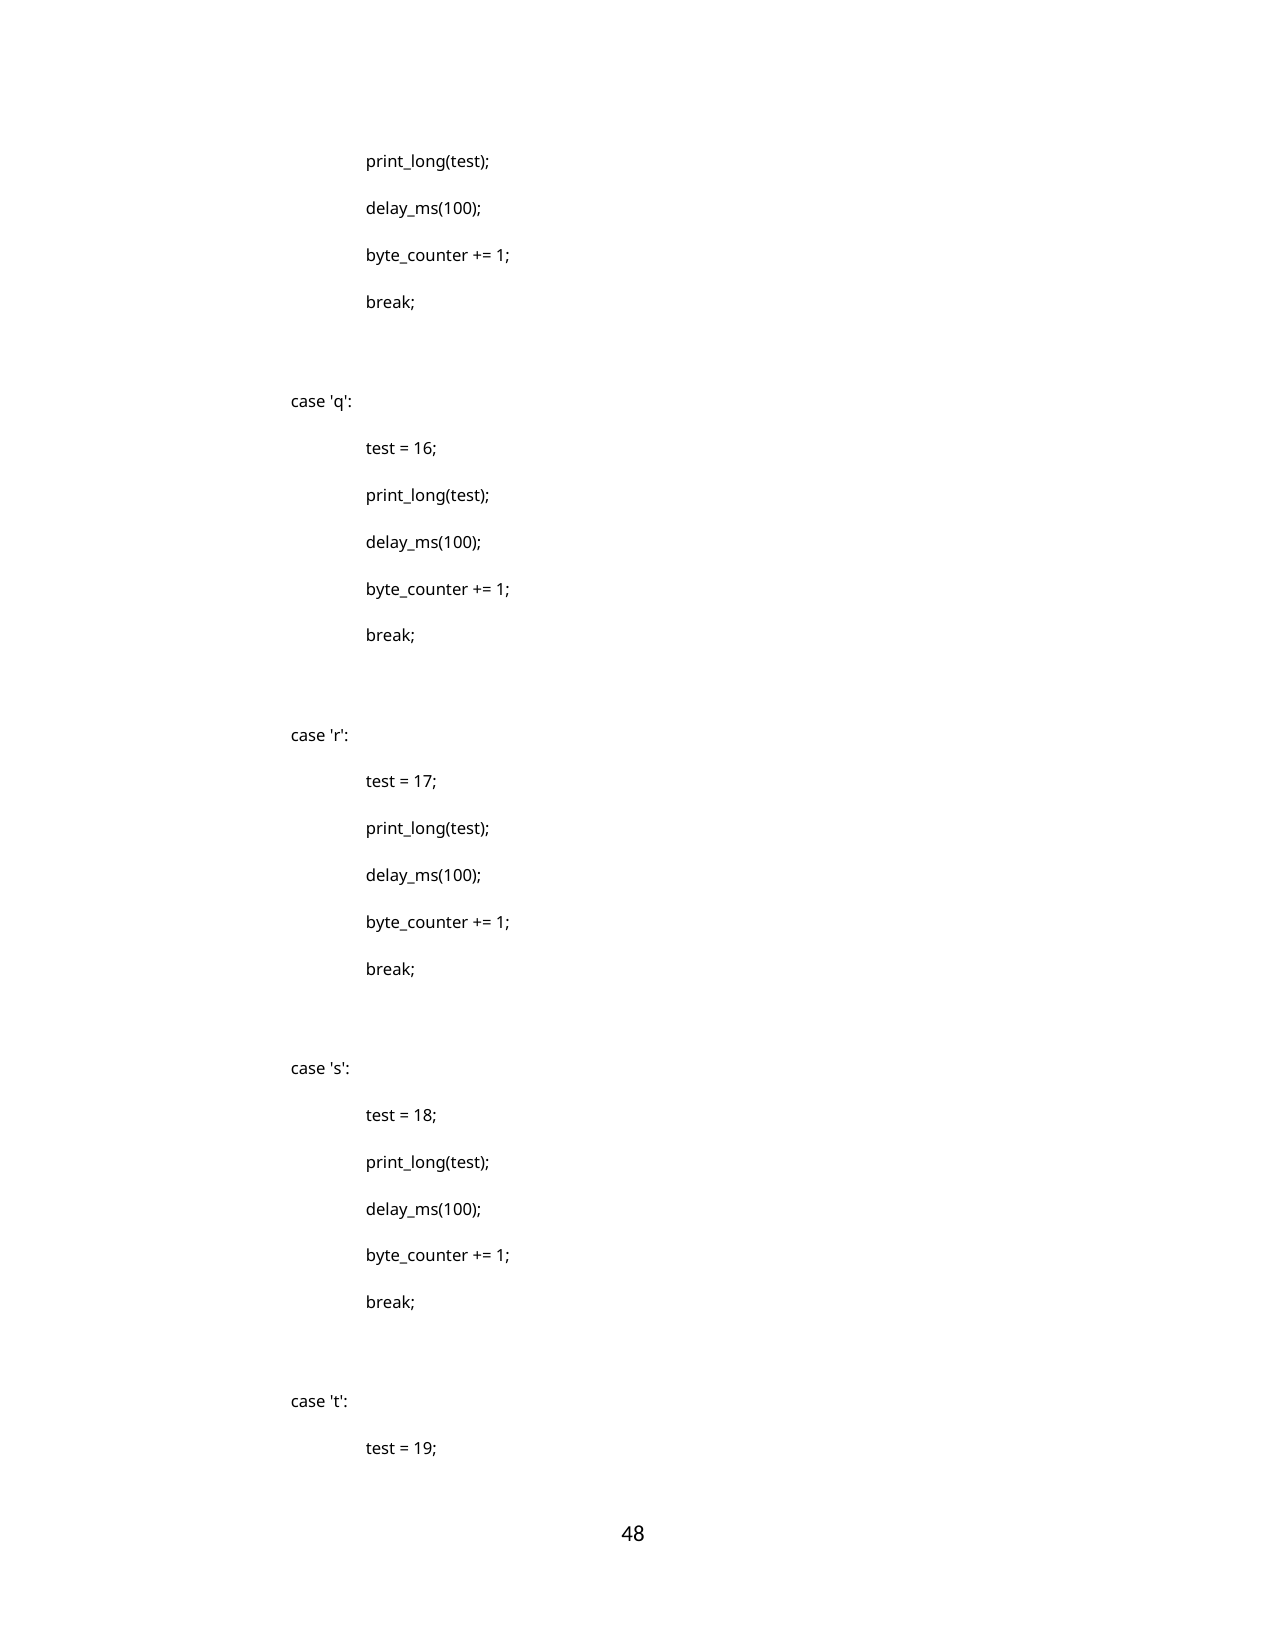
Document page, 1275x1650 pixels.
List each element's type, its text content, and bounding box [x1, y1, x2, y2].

text test = 18; [141, 1103, 1125, 1126]
text case 'r': [141, 723, 1125, 746]
text test = 16; [141, 437, 1125, 459]
text delay_ms(100); [141, 1197, 1125, 1220]
text delay_ms(100); [141, 864, 1125, 886]
text byte_counter += 1; [141, 244, 1125, 266]
text break; [141, 957, 1125, 980]
text print_long(test); [141, 483, 1125, 506]
text case 'q': [141, 390, 1125, 412]
text byte_counter += 1; [141, 911, 1125, 933]
text break; [141, 291, 1125, 313]
text print_long(test); [141, 817, 1125, 839]
text test = 17; [141, 770, 1125, 793]
text test = 19; [141, 1437, 1125, 1459]
text break; [141, 624, 1125, 647]
text print_long(test); [141, 150, 1125, 173]
text delay_ms(100); [141, 197, 1125, 219]
text case 't': [141, 1390, 1125, 1413]
text byte_counter += 1; [141, 577, 1125, 600]
text delay_ms(100); [141, 530, 1125, 553]
text case 's': [141, 1057, 1125, 1079]
text byte_counter += 1; [141, 1244, 1125, 1267]
text break; [141, 1291, 1125, 1314]
text print_long(test); [141, 1150, 1125, 1173]
